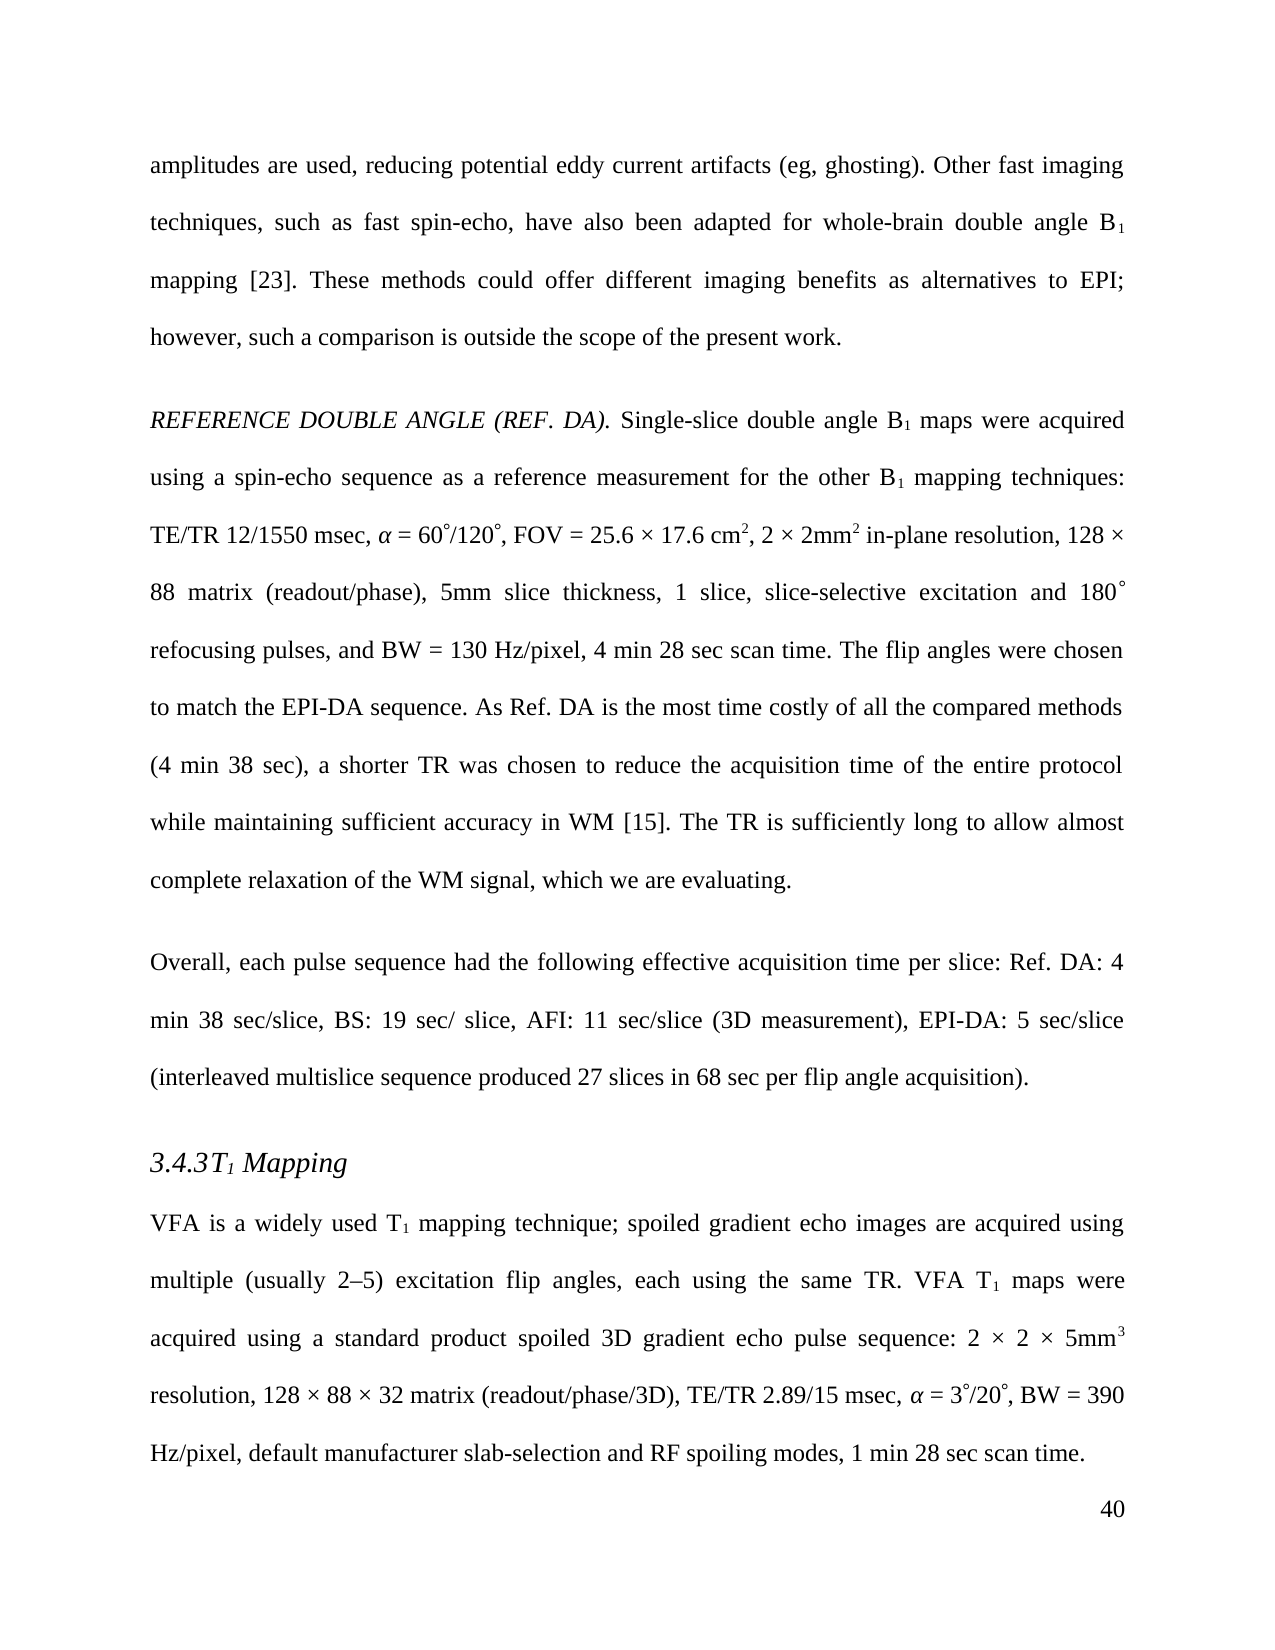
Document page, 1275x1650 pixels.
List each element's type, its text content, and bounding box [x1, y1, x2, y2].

text VFA is a widely used T1 mapping technique; spoiled gradient echo images are acquired using multiple (usually 2–5) excitation flip angles, each using the same TR. VFA T1 maps were acquired using a standard product spoiled 3D gradient echo pulse sequence: 2 × 2 × 5mm3 resolution, 128 × 88 × 32 matrix (readout/phase/3D), TE/TR 2.89/15 msec, α = 3/20, BW = 390 Hz/pixel, default manufacturer slab-selection and RF spoiling modes, 1 min 28 sec scan time. [150, 1208, 1125, 1467]
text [150, 150, 1125, 351]
text Overall, each pulse sequence had the following effective acquisition time per slice: Ref. DA: 4 min 38 sec/slice, BS: 19 sec/ slice, AFI: 11 sec/slice (3D measurement), EPI-DA: 5 sec/slice (interleaved multislice sequence produced 27 slices in 68 sec per flip angle acquisition). [150, 947, 1125, 1091]
subtitle T1 Mapping [150, 1145, 1125, 1178]
text REFERENCE DOUBLE ANGLE (REF. DA). Single-slice double angle B1 maps were acquired using a spin-echo sequence as a reference measurement for the other B1 mapping techniques: TE/TR 12/1550 msec, α = 60/120, FOV = 25.6 × 17.6 cm2, 2 × 2mm2 in-plane resolution, 128 × 88 matrix (readout/phase), 5mm slice thickness, 1 slice, slice-selective excitation and 180 refocusing pulses, and BW = 130 Hz/pixel, 4 min 28 sec scan time. The flip angles were chosen to match the EPI-DA sequence. As Ref. DA is the most time costly of all the compared methods (4 min 38 sec), a shorter TR was chosen to reduce the acquisition time of the entire protocol while maintaining sufficient accuracy in WM [15]. The TR is sufficiently long to allow almost complete relaxation of the WM signal, which we are evaluating. [150, 405, 1125, 894]
